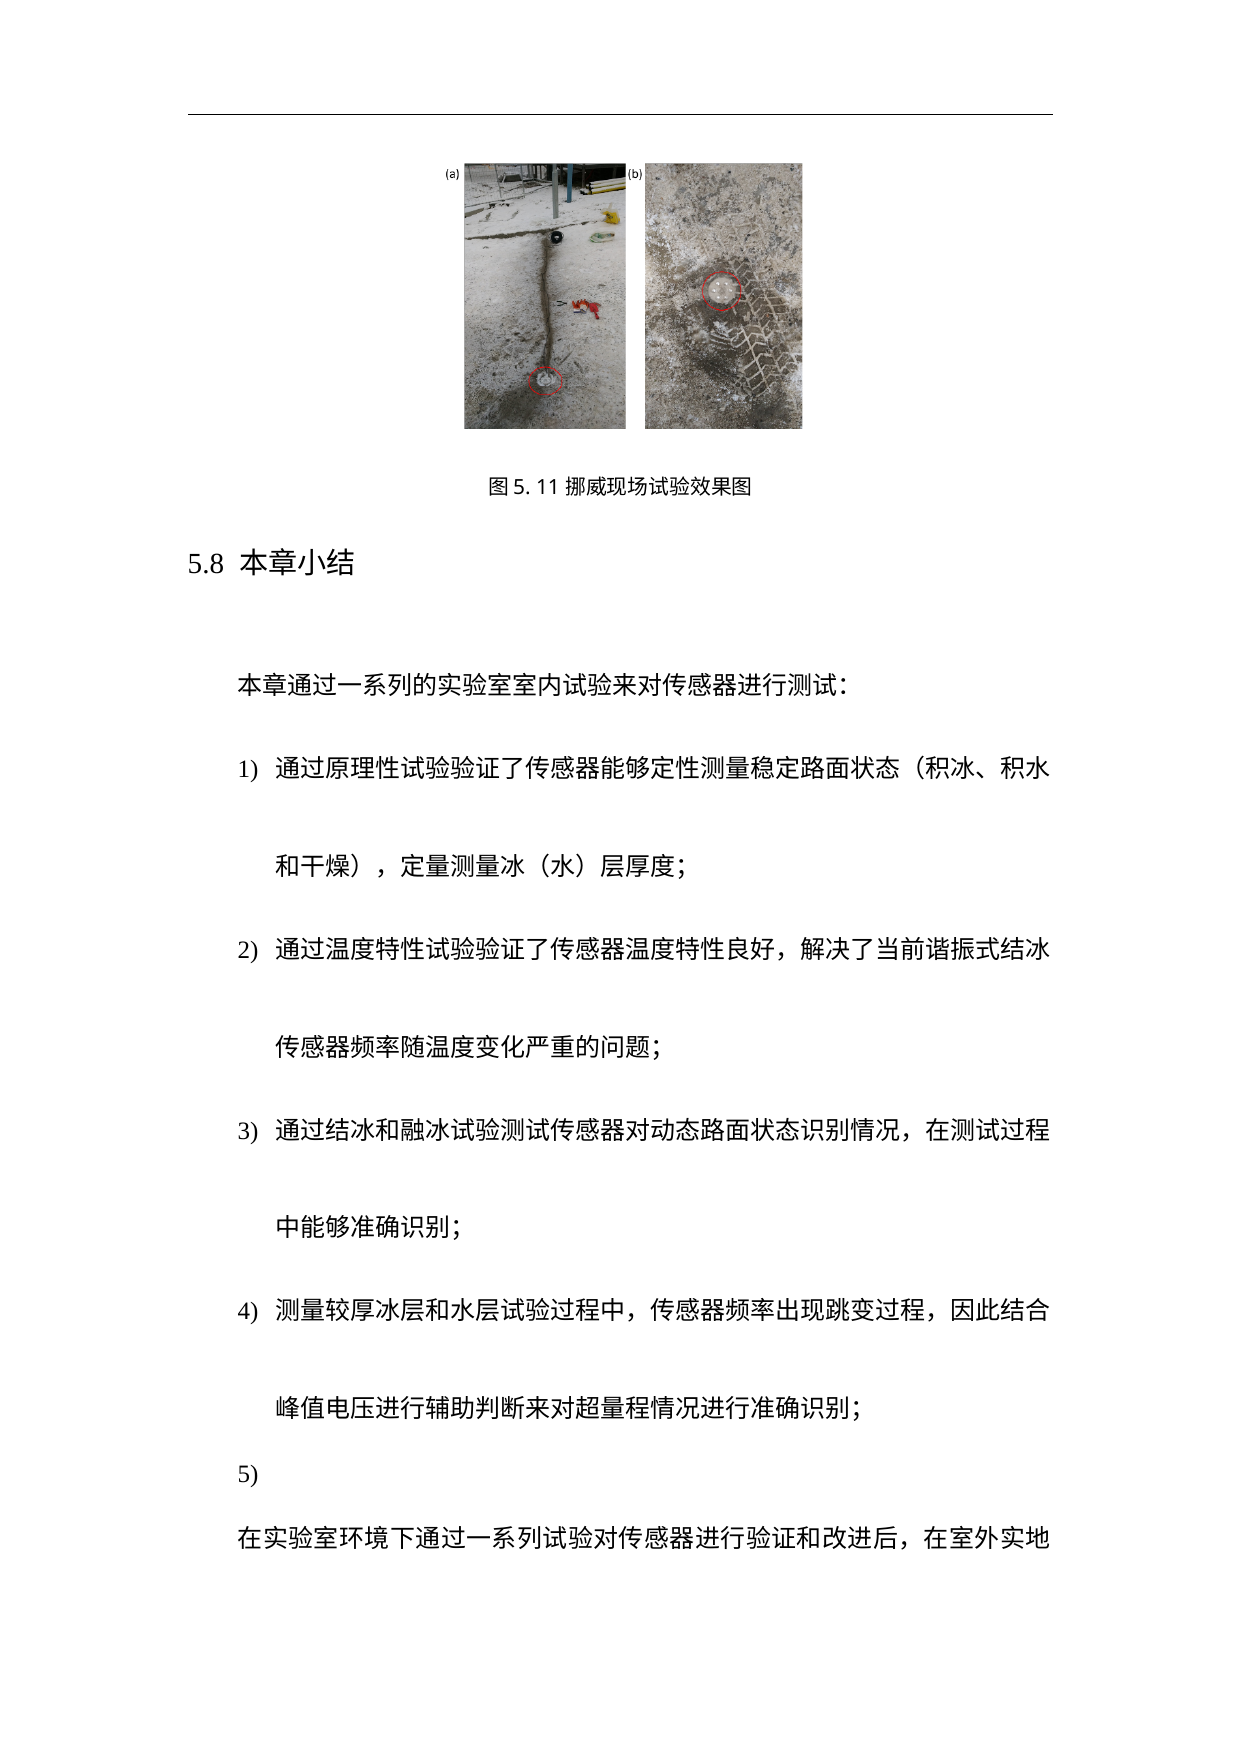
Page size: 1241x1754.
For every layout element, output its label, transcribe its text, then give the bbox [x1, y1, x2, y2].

list 通过结冰和融冰试验测试传感器对动态路面状态识别情况，在测试过程中能够准确识别； [237, 1096, 1053, 1258]
list 通过温度特性试验验证了传感器温度特性良好，解决了当前谐振式结冰传感器频率随温度变化严重的问题； [237, 915, 1053, 1078]
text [187, 1504, 1053, 1569]
text 图5. 11 挪威现场试验效果图 [187, 469, 1053, 501]
list 测量较厚冰层和水层试验过程中，传感器频率出现跳变过程，因此结合峰值电压进行辅助判断来对超量程情况进行准确识别； [237, 1276, 1053, 1439]
picture [437, 162, 803, 429]
list 本章小结 [187, 528, 1053, 593]
list 通过原理性试验验证了传感器能够定性测量稳定路面状态（积冰、积水和干燥），定量测量冰（水）层厚度； [237, 734, 1053, 897]
text 本章通过一系列的实验室室内试验来对传感器进行测试： [187, 651, 1053, 716]
